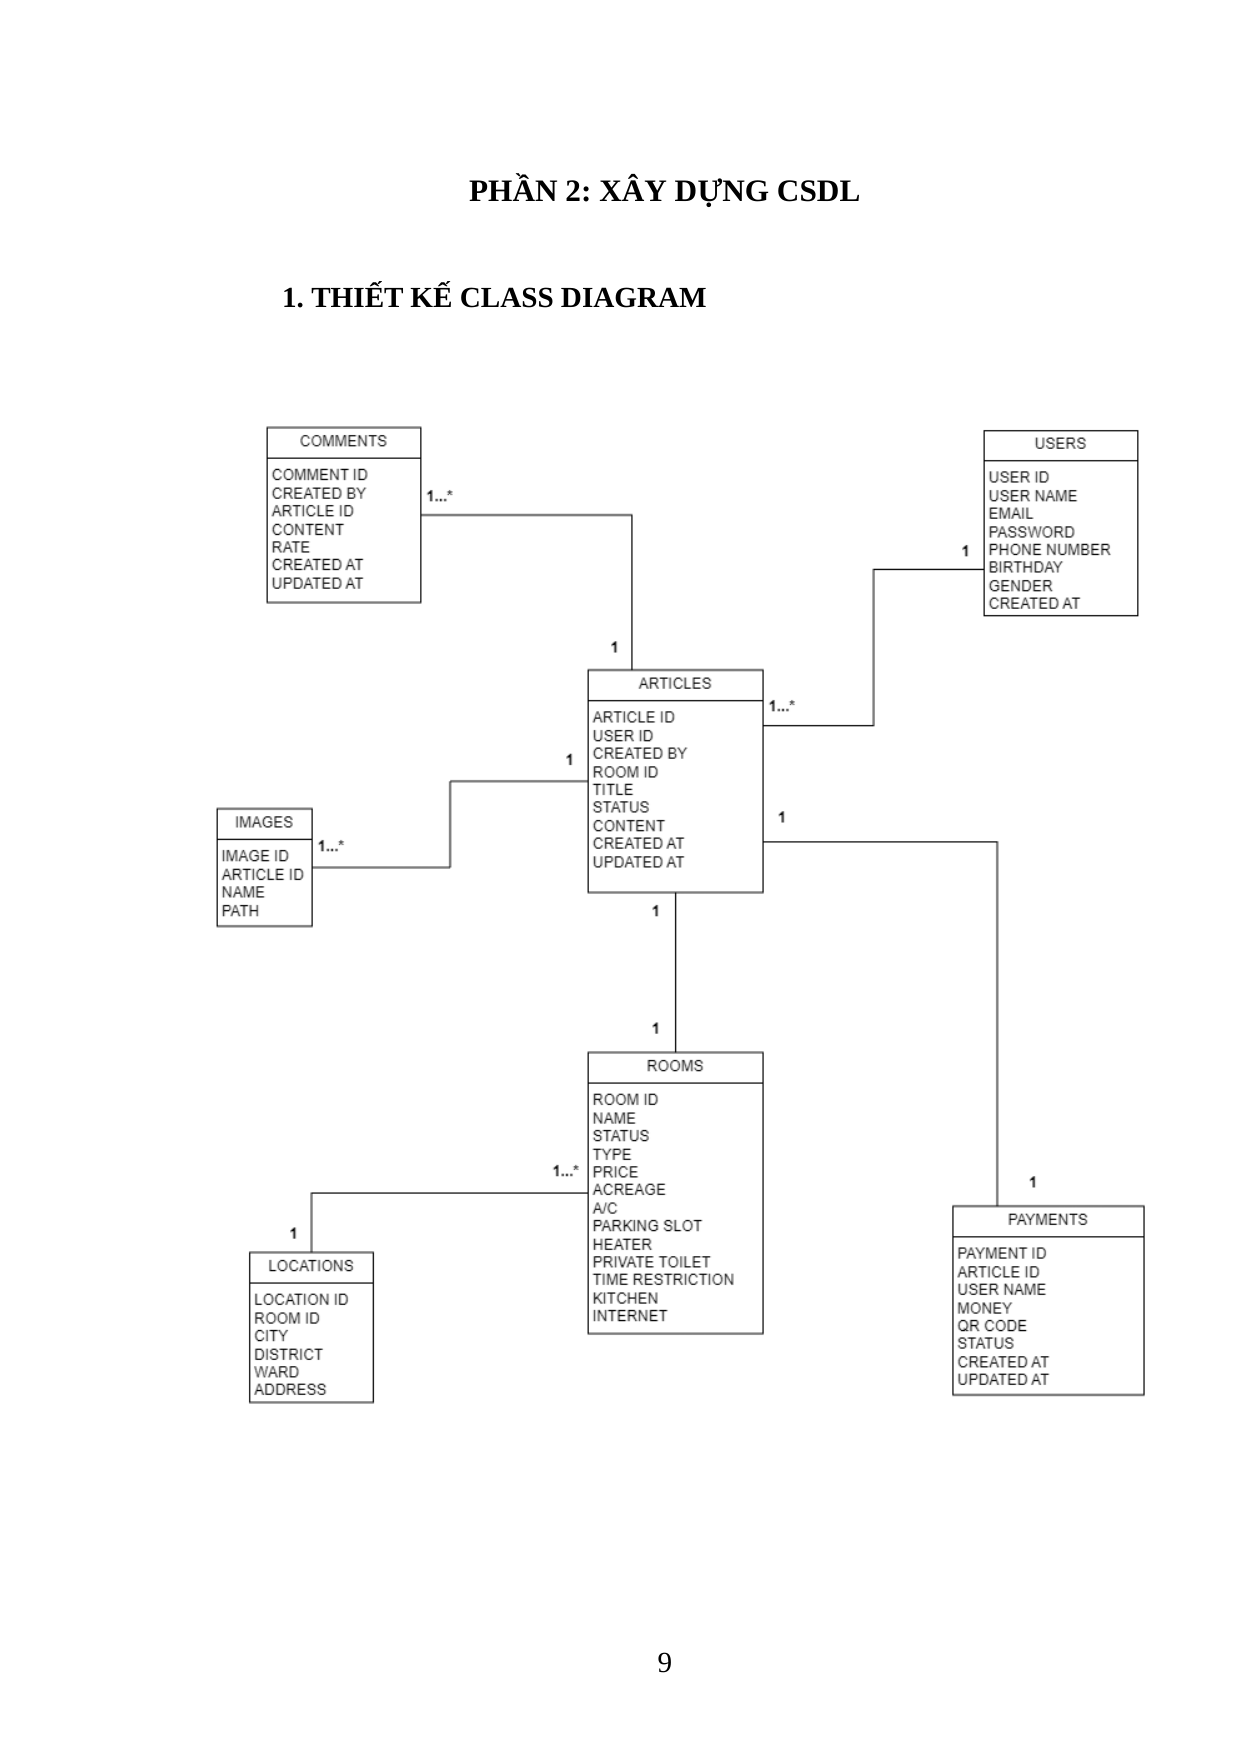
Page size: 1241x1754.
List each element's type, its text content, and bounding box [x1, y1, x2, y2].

picture [206, 392, 1152, 1438]
text PHẦN 2: XÂY DỰNG CSDL [207, 173, 1122, 209]
text 1. THIẾT KẾ CLASS DIAGRAM [207, 280, 1122, 313]
